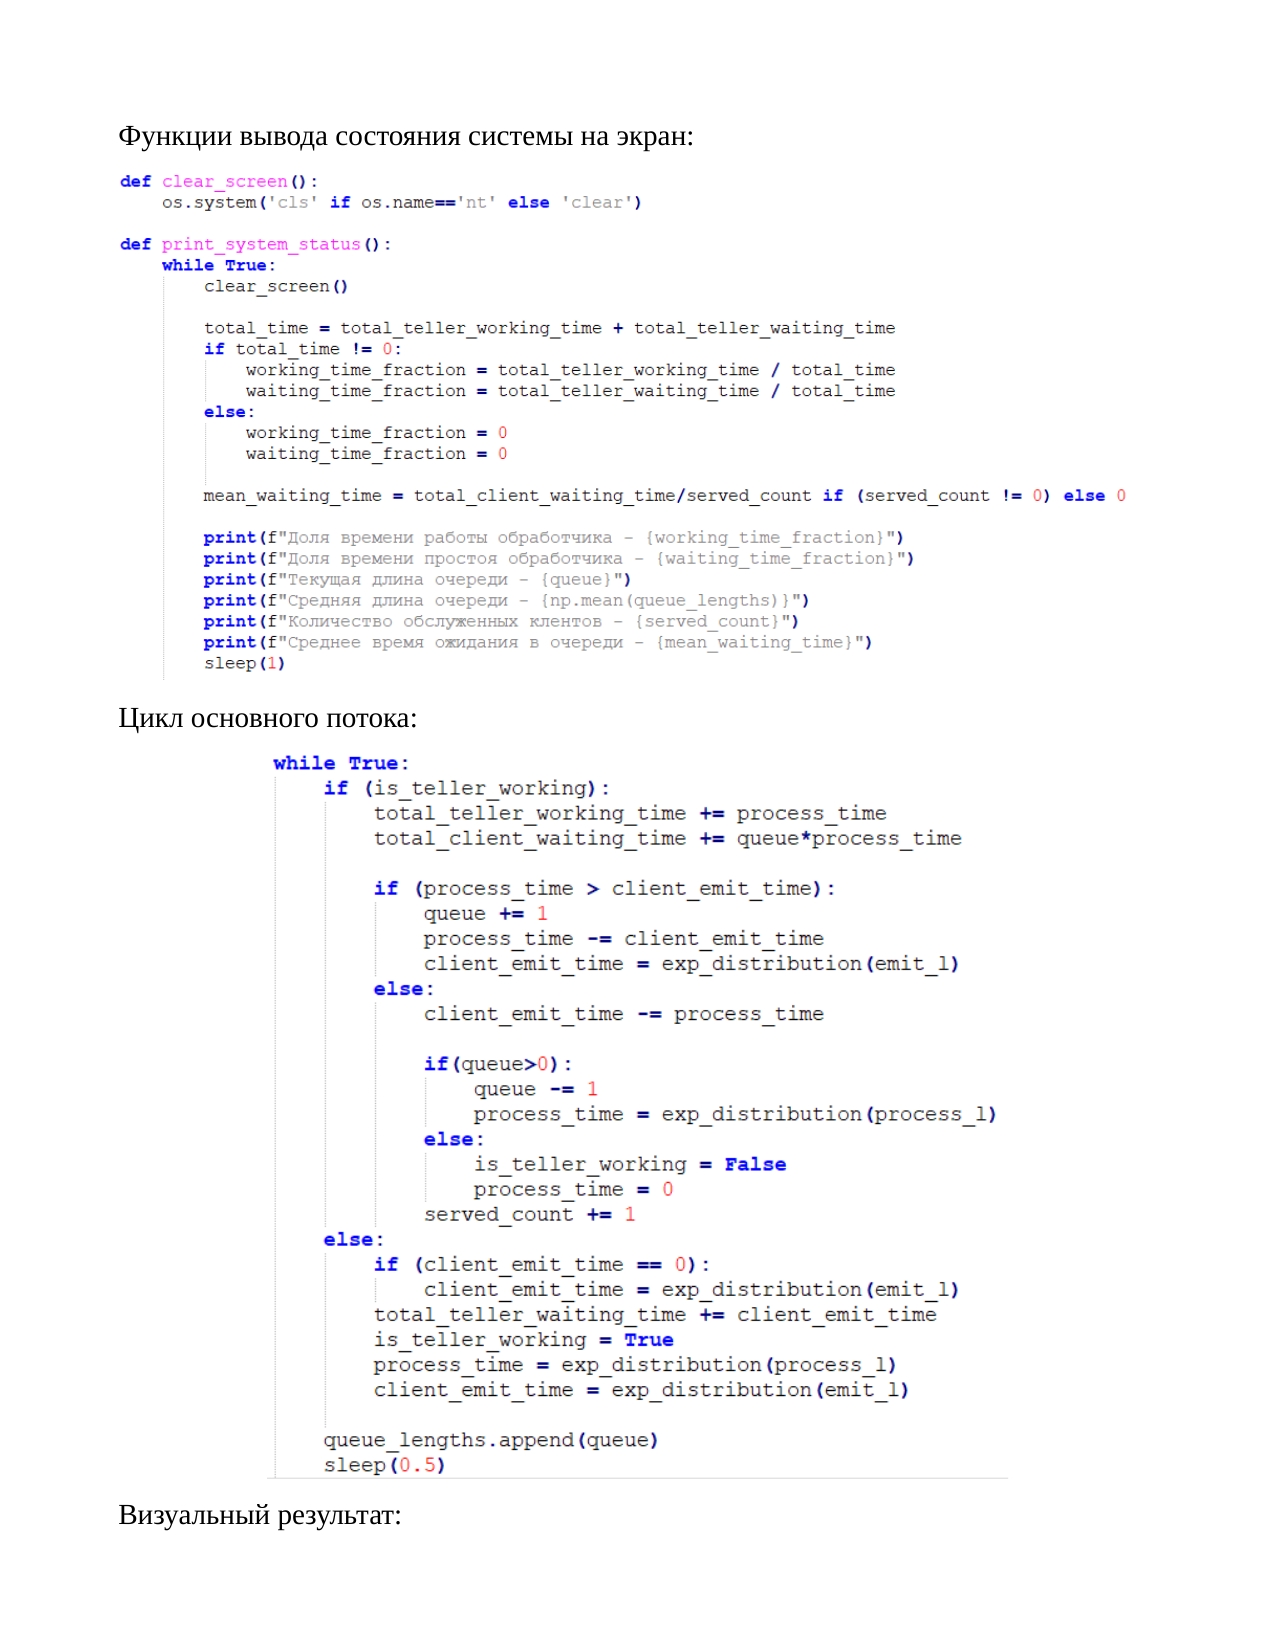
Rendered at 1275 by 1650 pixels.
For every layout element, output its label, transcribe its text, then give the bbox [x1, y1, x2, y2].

picture [120, 171, 1155, 681]
picture [267, 752, 1009, 1479]
text Визуальный результат: [118, 1497, 1157, 1531]
text Функции вывода состояния системы на экран: [118, 118, 1157, 152]
text Цикл основного потока: [118, 700, 1157, 733]
